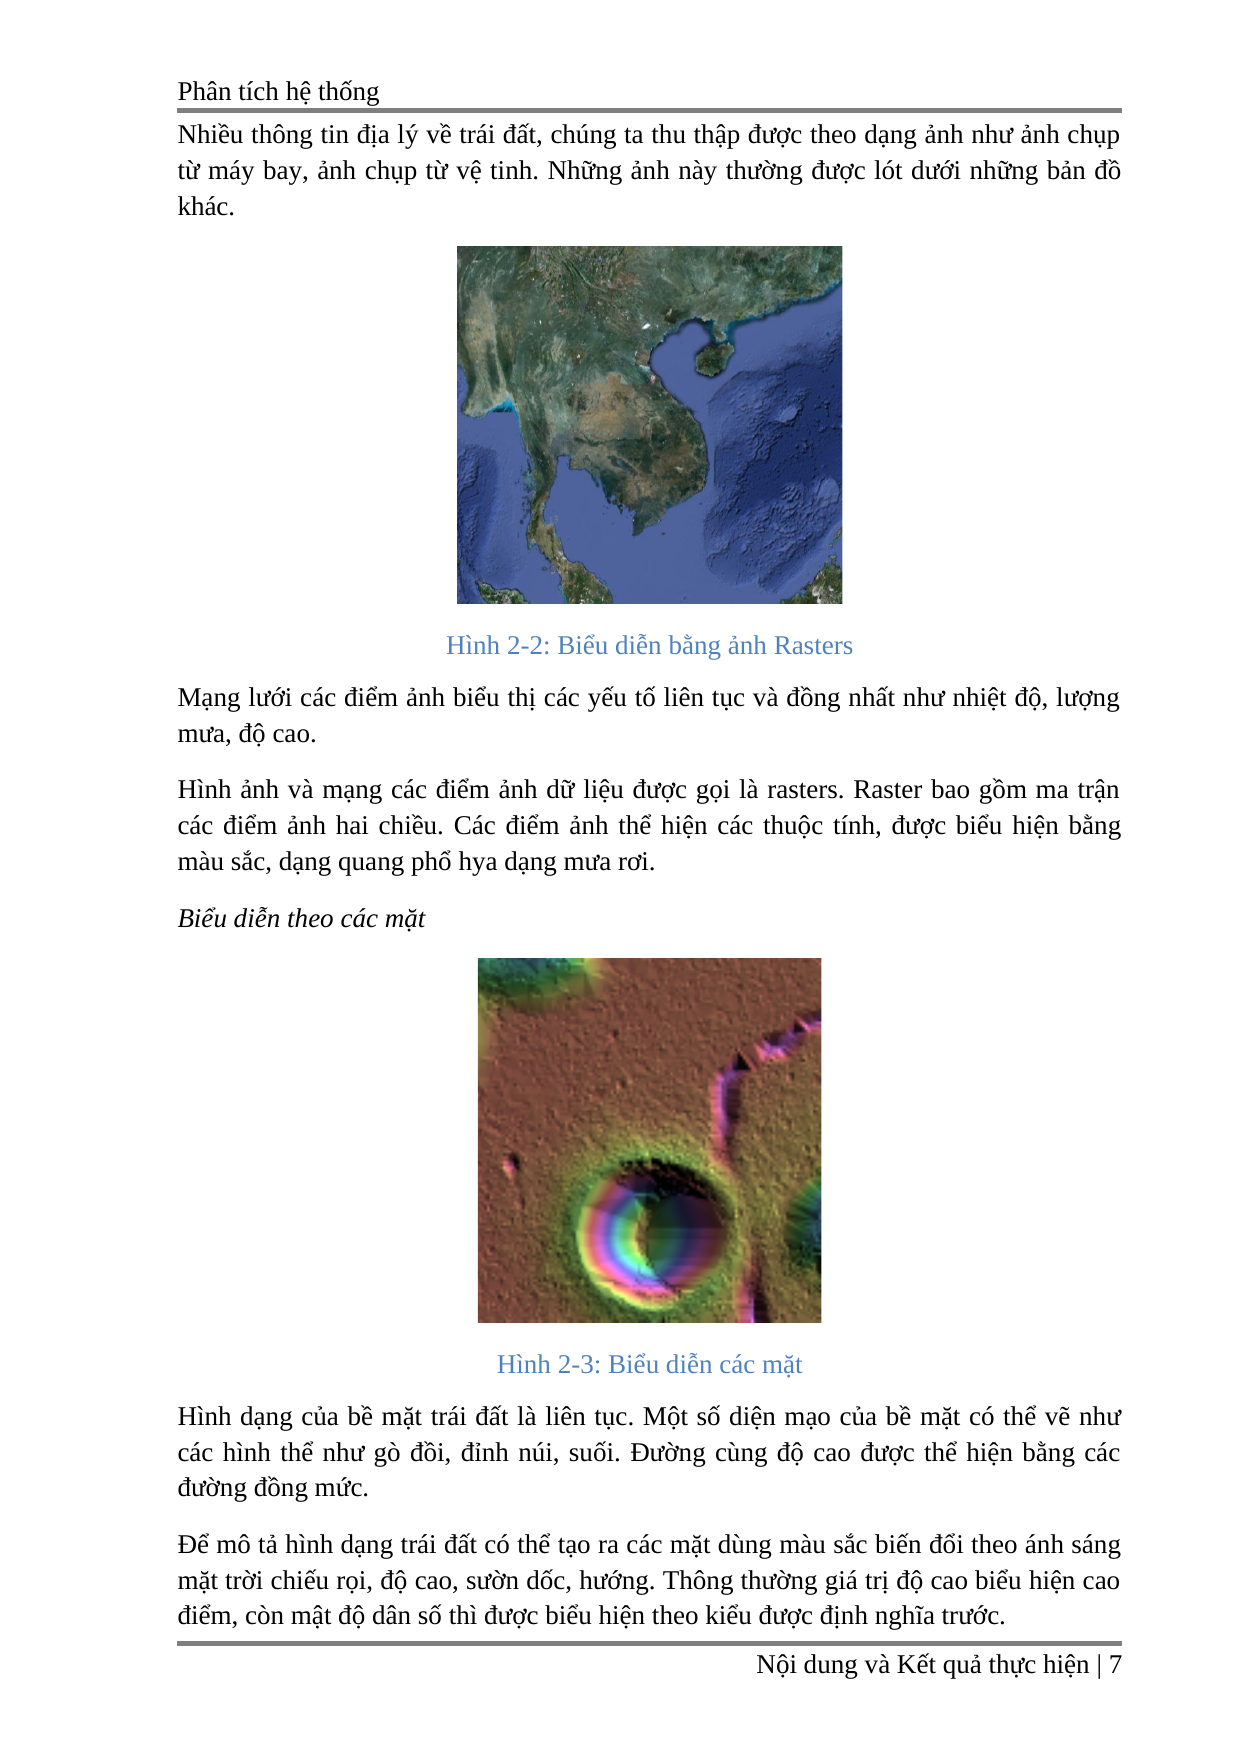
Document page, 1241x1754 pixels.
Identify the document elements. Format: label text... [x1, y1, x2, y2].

picture [477, 958, 822, 1323]
picture [457, 246, 843, 604]
text Nhiều thông tin địa lý về trái đất, chúng ta thu thập được theo dạng ảnh như ảnh chụp từ máy bay, ảnh chụp từ vệ tinh. Những ảnh này thường được lót dưới những bản đồ khác. [177, 118, 1122, 221]
text Hình 2-3: Biểu diễn các mặt [177, 1348, 1122, 1379]
text Để mô tả hình dạng trái đất có thể tạo ra các mặt dùng màu sắc biến đổi theo ánh sáng mặt trời chiếu rọi, độ cao, sườn dốc, hướng. Thông thường giá trị độ cao biểu hiện cao điểm, còn mật độ dân số thì được biểu hiện theo kiểu được định nghĩa trước. [177, 1528, 1122, 1631]
text Hình 2-2: Biểu diễn bằng ảnh Rasters [177, 629, 1122, 661]
text Biểu diễn theo các mặt [177, 902, 1122, 933]
text Hình dạng của bề mặt trái đất là liên tục. Một số diện mạo của bề mặt có thể vẽ như các hình thể như gò đồi, đỉnh núi, suối. Đường cùng độ cao được thể hiện bằng các đường đồng mức. [177, 1400, 1122, 1503]
text Hình ảnh và mạng các điểm ảnh dữ liệu được gọi là rasters. Raster bao gồm ma trận các điểm ảnh hai chiều. Các điểm ảnh thể hiện các thuộc tính, được biểu hiện bằng màu sắc, dạng quang phổ hya dạng mưa rơi. [177, 774, 1122, 876]
text Mạng lưới các điểm ảnh biểu thị các yếu tố liên tục và đồng nhất như nhiệt độ, lượng mưa, độ cao. [177, 681, 1122, 748]
